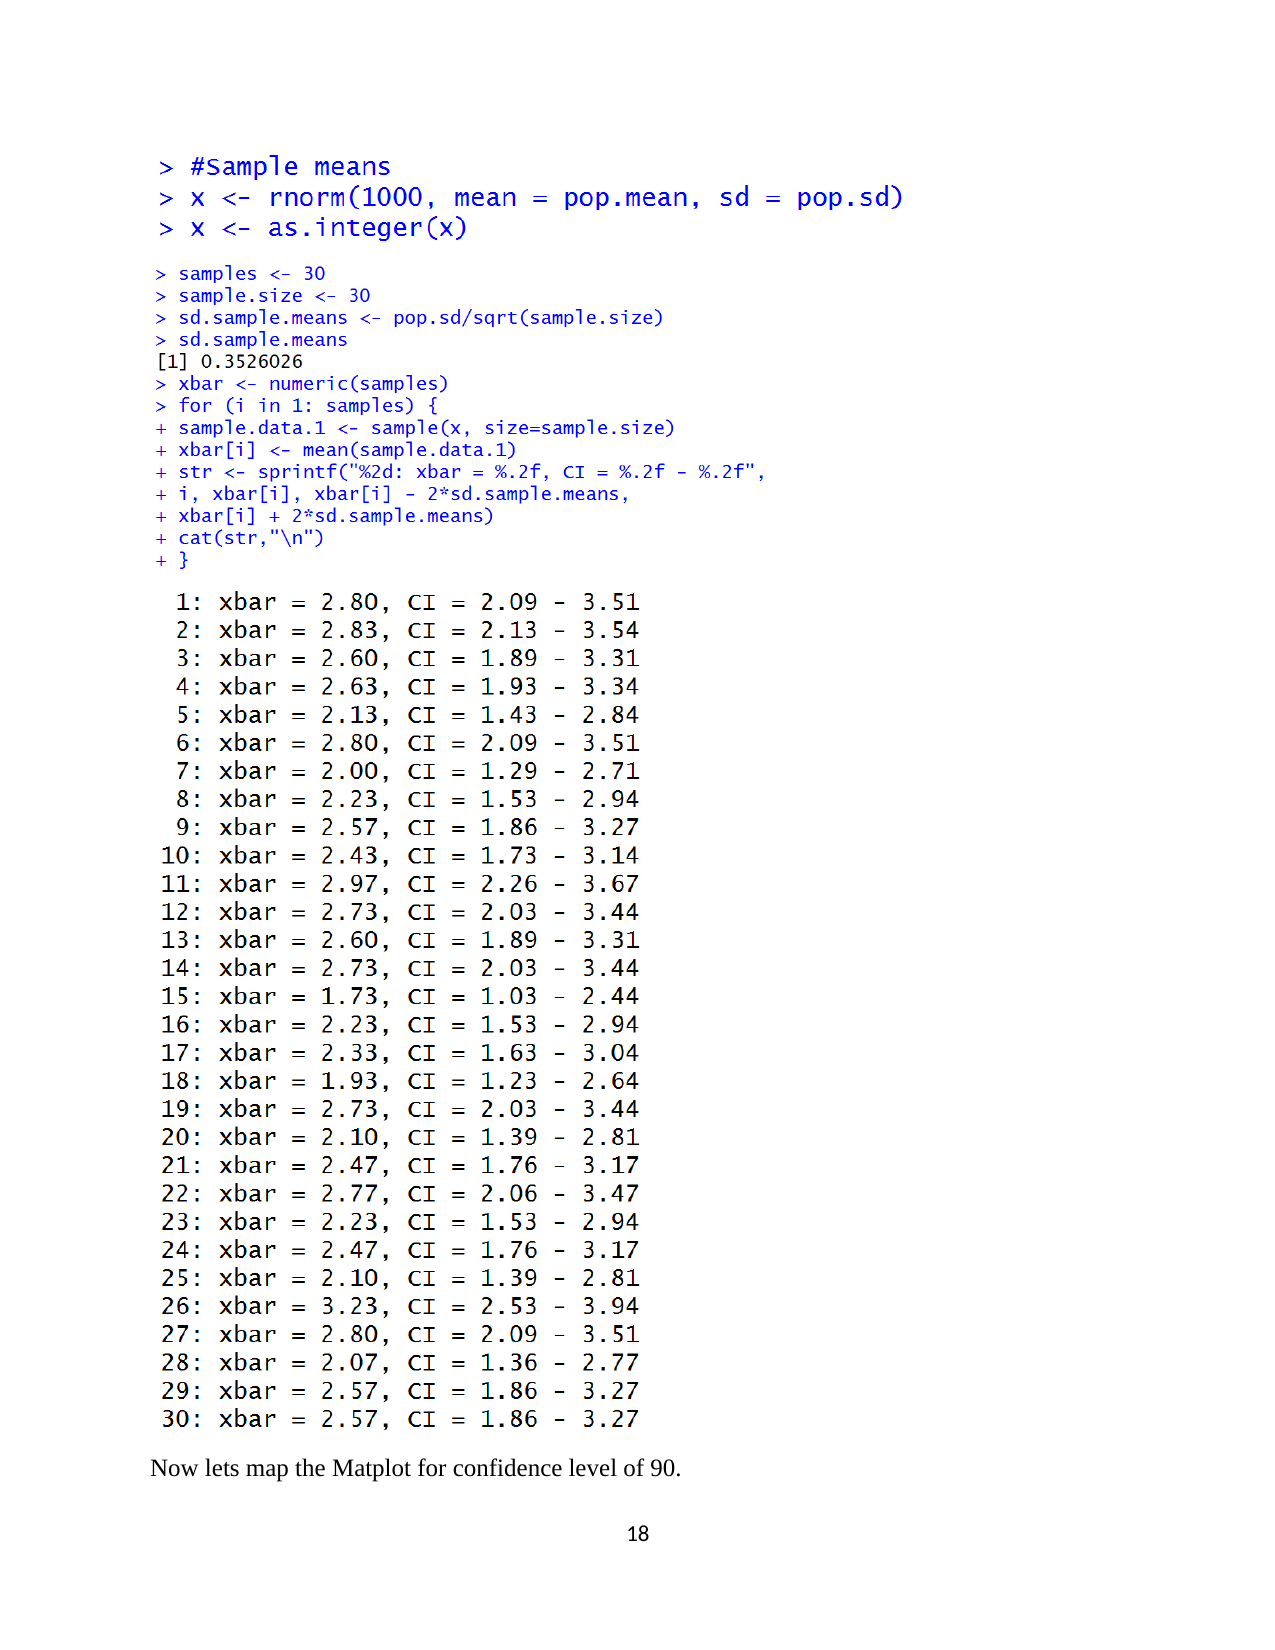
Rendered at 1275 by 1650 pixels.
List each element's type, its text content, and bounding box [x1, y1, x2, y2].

picture [150, 262, 769, 572]
picture [150, 149, 913, 244]
picture [150, 590, 657, 1435]
text Now lets map the Matplot for confidence level of 90. [150, 1453, 1125, 1482]
